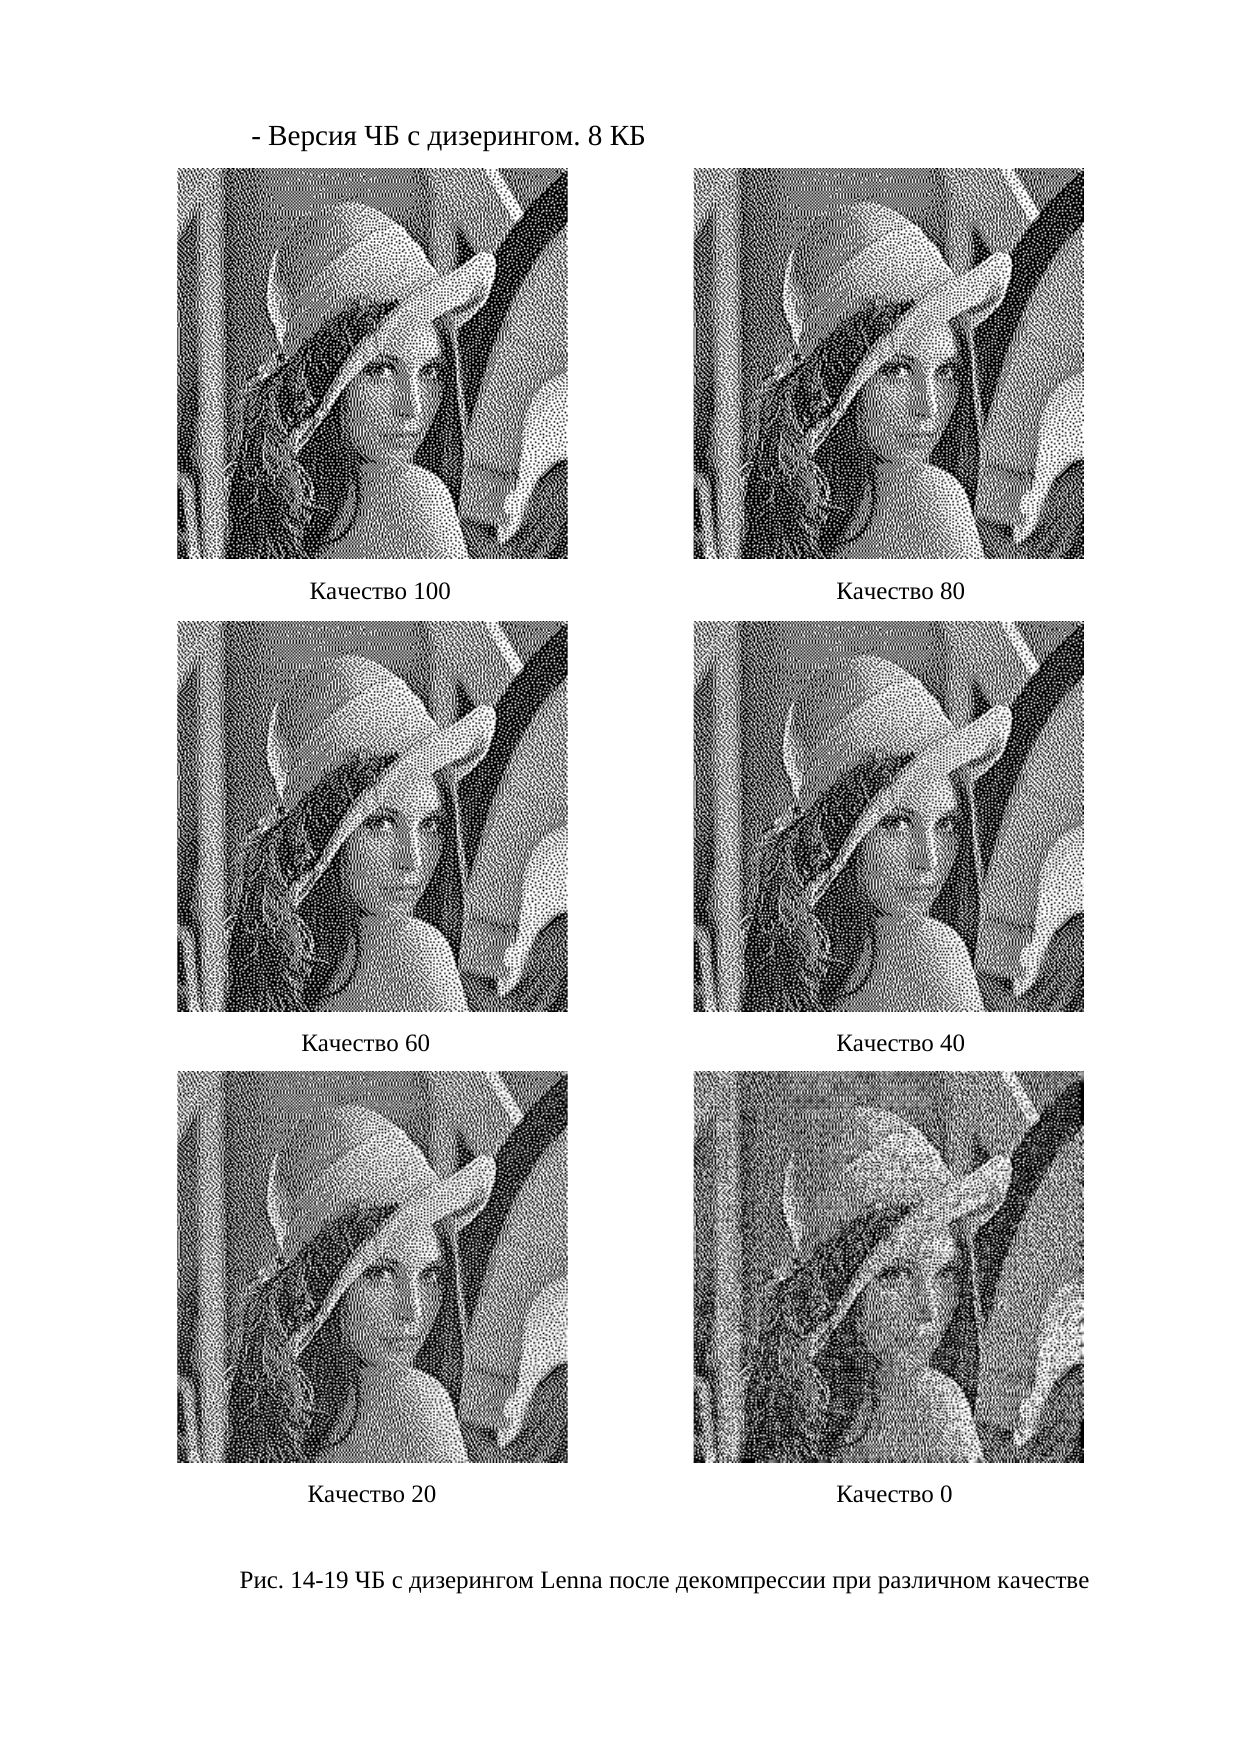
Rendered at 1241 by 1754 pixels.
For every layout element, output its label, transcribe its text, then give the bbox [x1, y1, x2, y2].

picture [177, 168, 568, 559]
text Качество 100 Качество 80 [177, 576, 1152, 604]
text Качество 60 Качество 40 [177, 1028, 1152, 1057]
picture [693, 168, 1084, 559]
picture [693, 621, 1084, 1012]
text - Версия ЧБ с дизерингом. 8 КБ [177, 118, 1152, 152]
picture [693, 1071, 1084, 1463]
text Качество 20 Качество 0 [251, 1479, 1152, 1508]
picture [177, 621, 568, 1012]
picture [177, 1071, 568, 1463]
text Рис. 14-19 ЧБ с дизерингом Lenna после декомпрессии при различном качестве [177, 1565, 1152, 1594]
